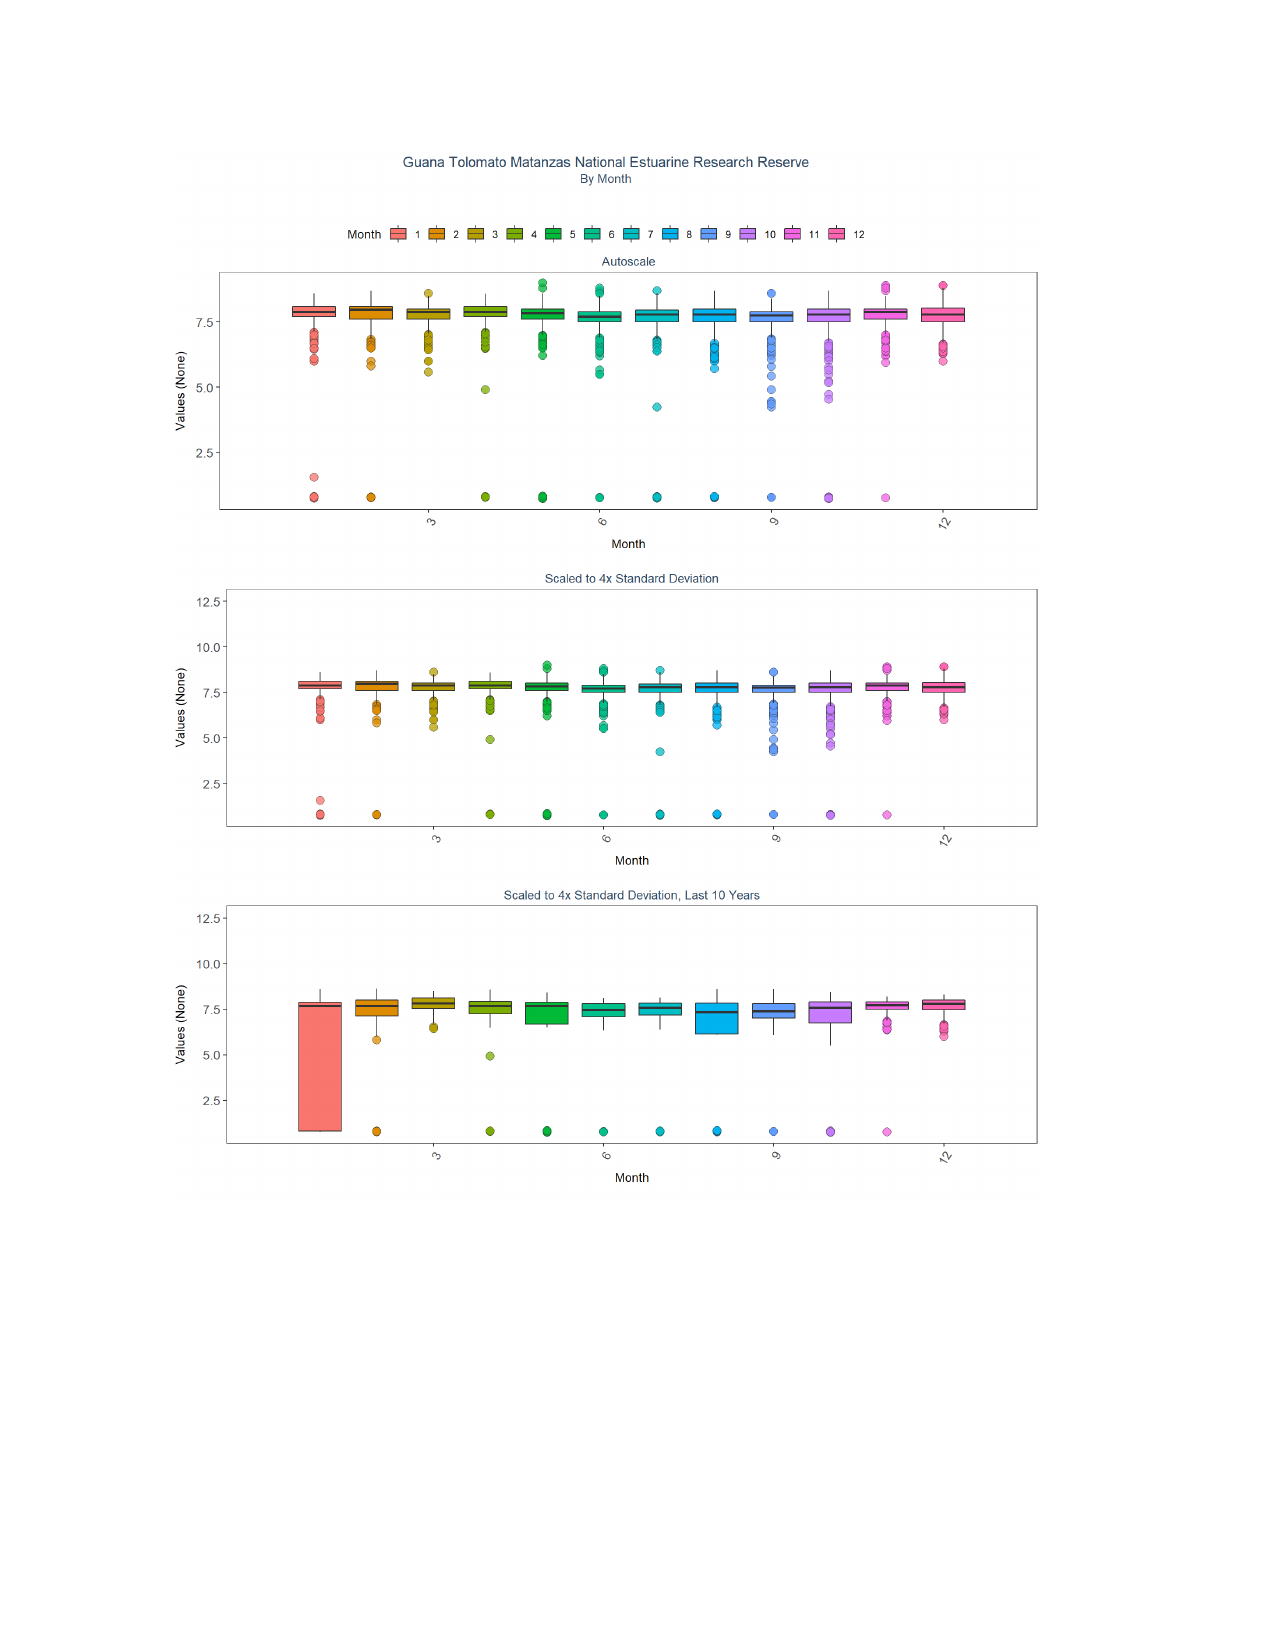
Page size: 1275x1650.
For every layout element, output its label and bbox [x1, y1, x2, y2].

picture [168, 150, 1044, 1200]
